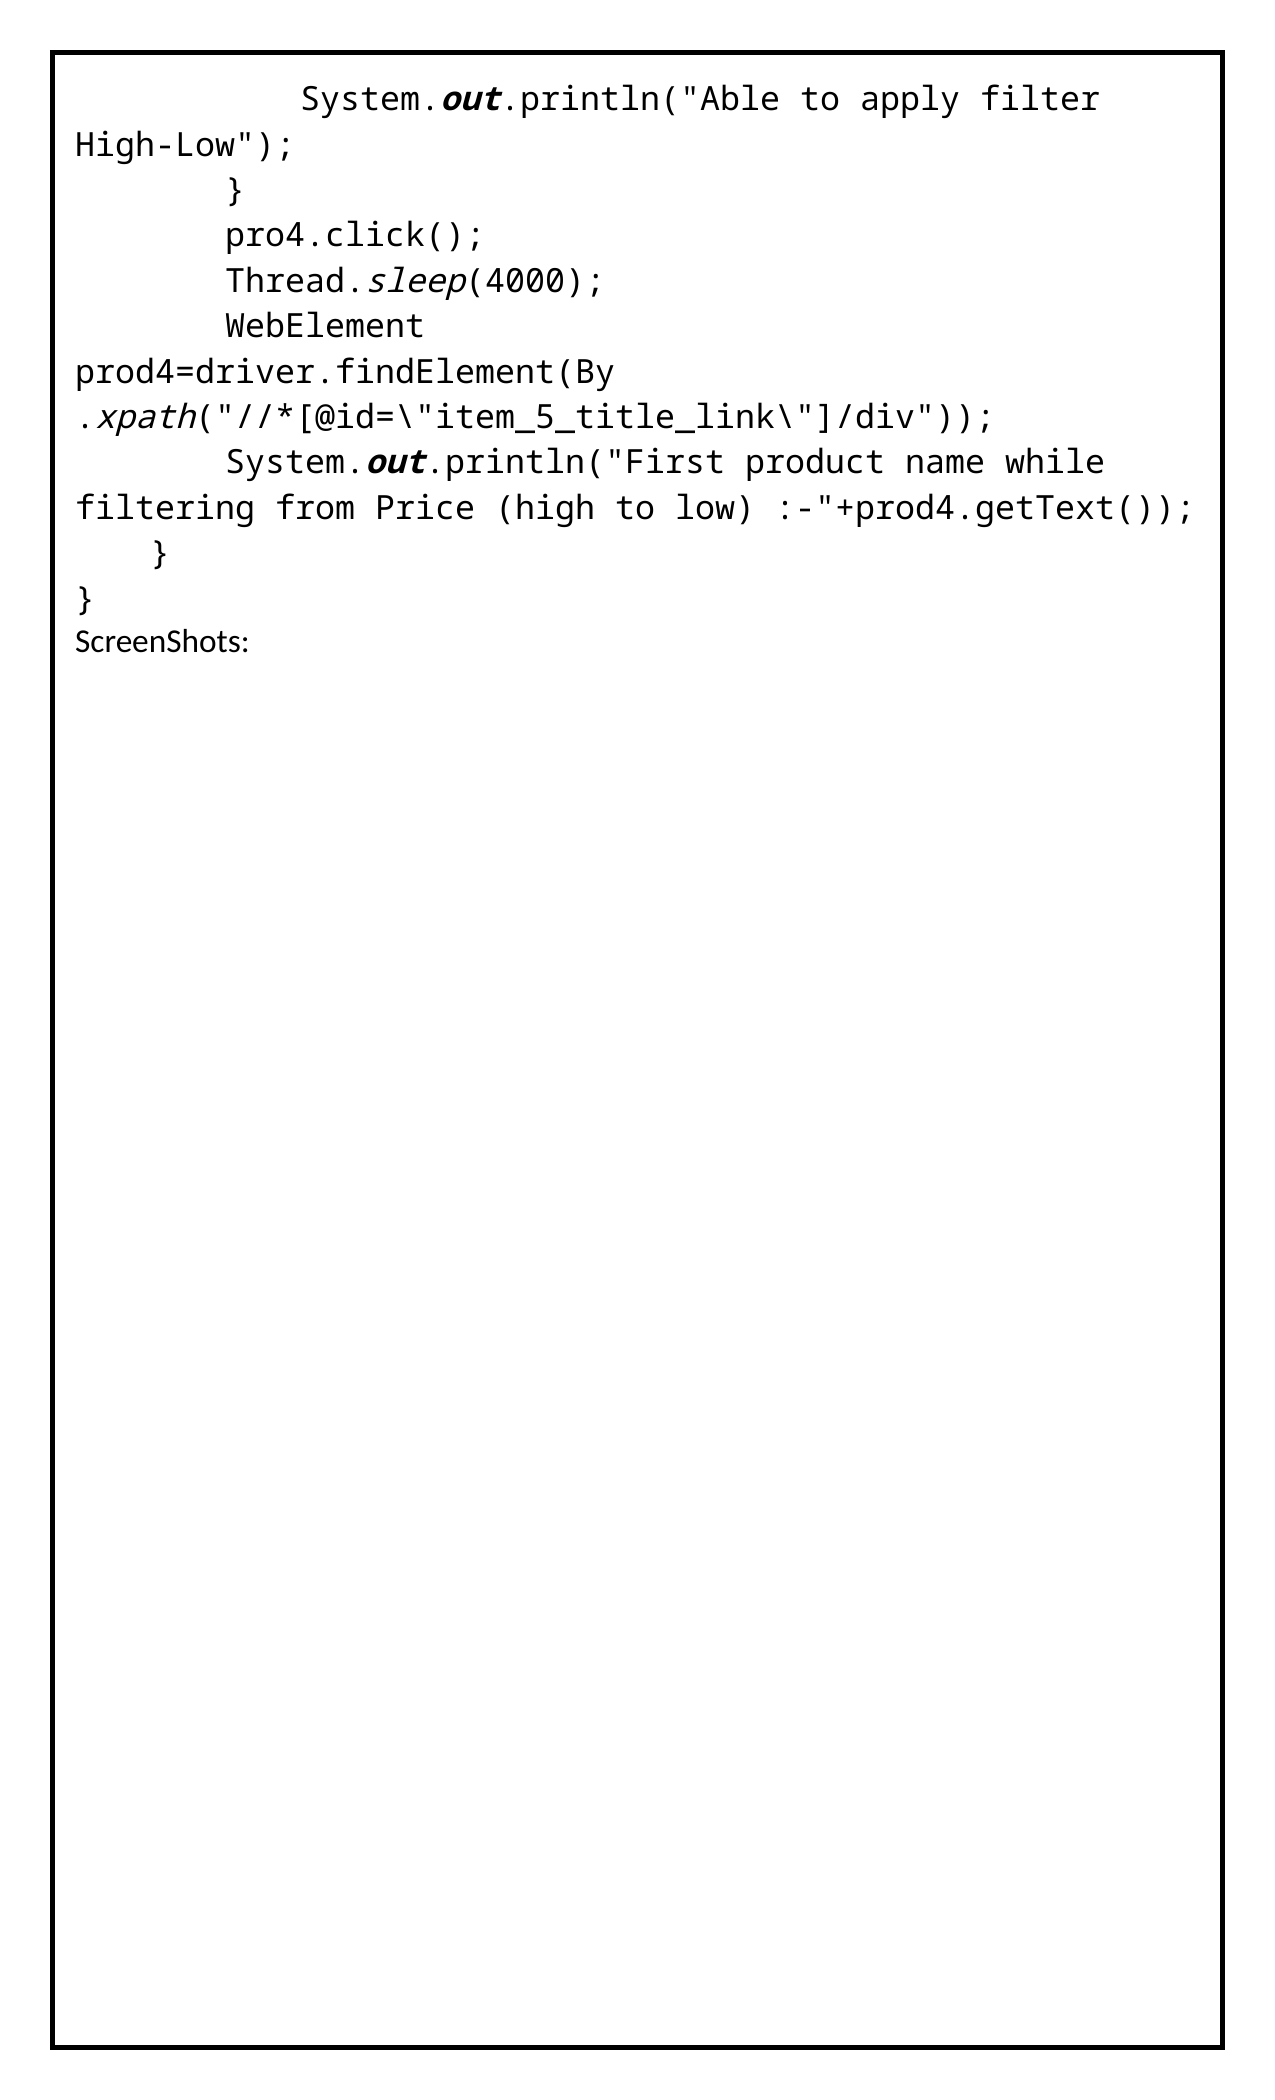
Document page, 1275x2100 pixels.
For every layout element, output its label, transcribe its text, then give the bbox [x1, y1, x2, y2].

text System.out.println("Able to apply filter High-Low"); [75, 75, 1200, 166]
text pro4.click(); [75, 211, 1200, 257]
text ScreenShots: [75, 620, 1200, 661]
text System.out.println("First product name while filtering from Price (high to low) :-"+prod4.getText()); [75, 438, 1200, 529]
text } [75, 574, 1200, 620]
text WebElement prod4=driver.findElement(By.xpath("//*[@id=\"item_5_title_link\"]/div")); [75, 302, 1200, 438]
text Thread.sleep(4000); [75, 257, 1200, 302]
text } [75, 529, 1200, 574]
text } [75, 166, 1200, 211]
